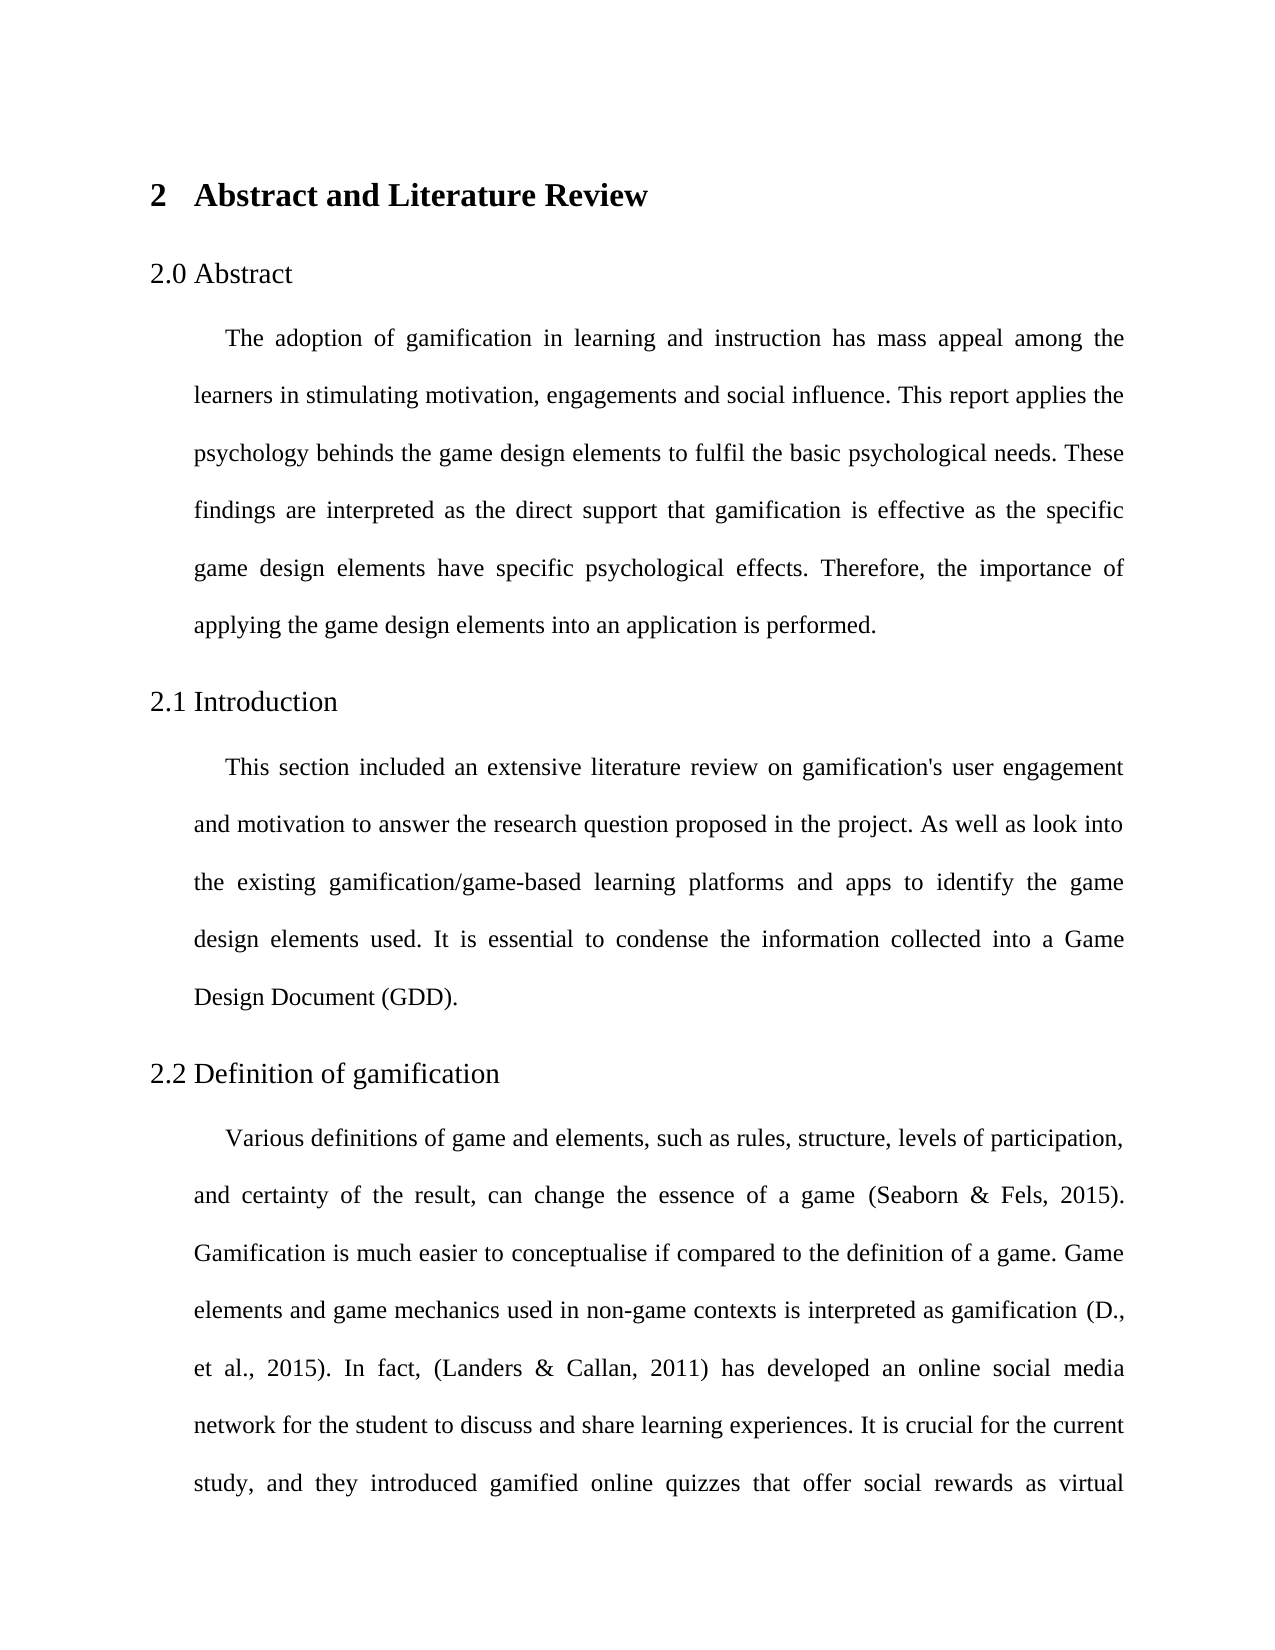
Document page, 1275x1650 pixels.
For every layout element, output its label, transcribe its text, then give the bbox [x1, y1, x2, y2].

text This section included an extensive literature review on gamification's user engagement and motivation to answer the research question proposed in the project. As well as look into the existing gamification/game-based learning platforms and apps to identify the game design elements used. It is essential to condense the information collected into a Game Design Document (GDD). [194, 752, 1125, 1010]
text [194, 1123, 1125, 1497]
subtitle Definition of gamification [150, 1056, 1125, 1089]
text The adoption of gamification in learning and instruction has mass appeal among the learners in stimulating motivation, engagements and social influence. This report applies the psychology behinds the game design elements to fulfil the basic psychological needs. These findings are interpreted as the direct support that gamification is effective as the specific game design elements have specific psychological effects. Therefore, the importance of applying the game design elements into an application is performed. [194, 323, 1125, 639]
subtitle Abstract [150, 256, 1125, 289]
subtitle Abstract and Literature Review [150, 175, 1125, 213]
subtitle Introduction [150, 684, 1125, 718]
